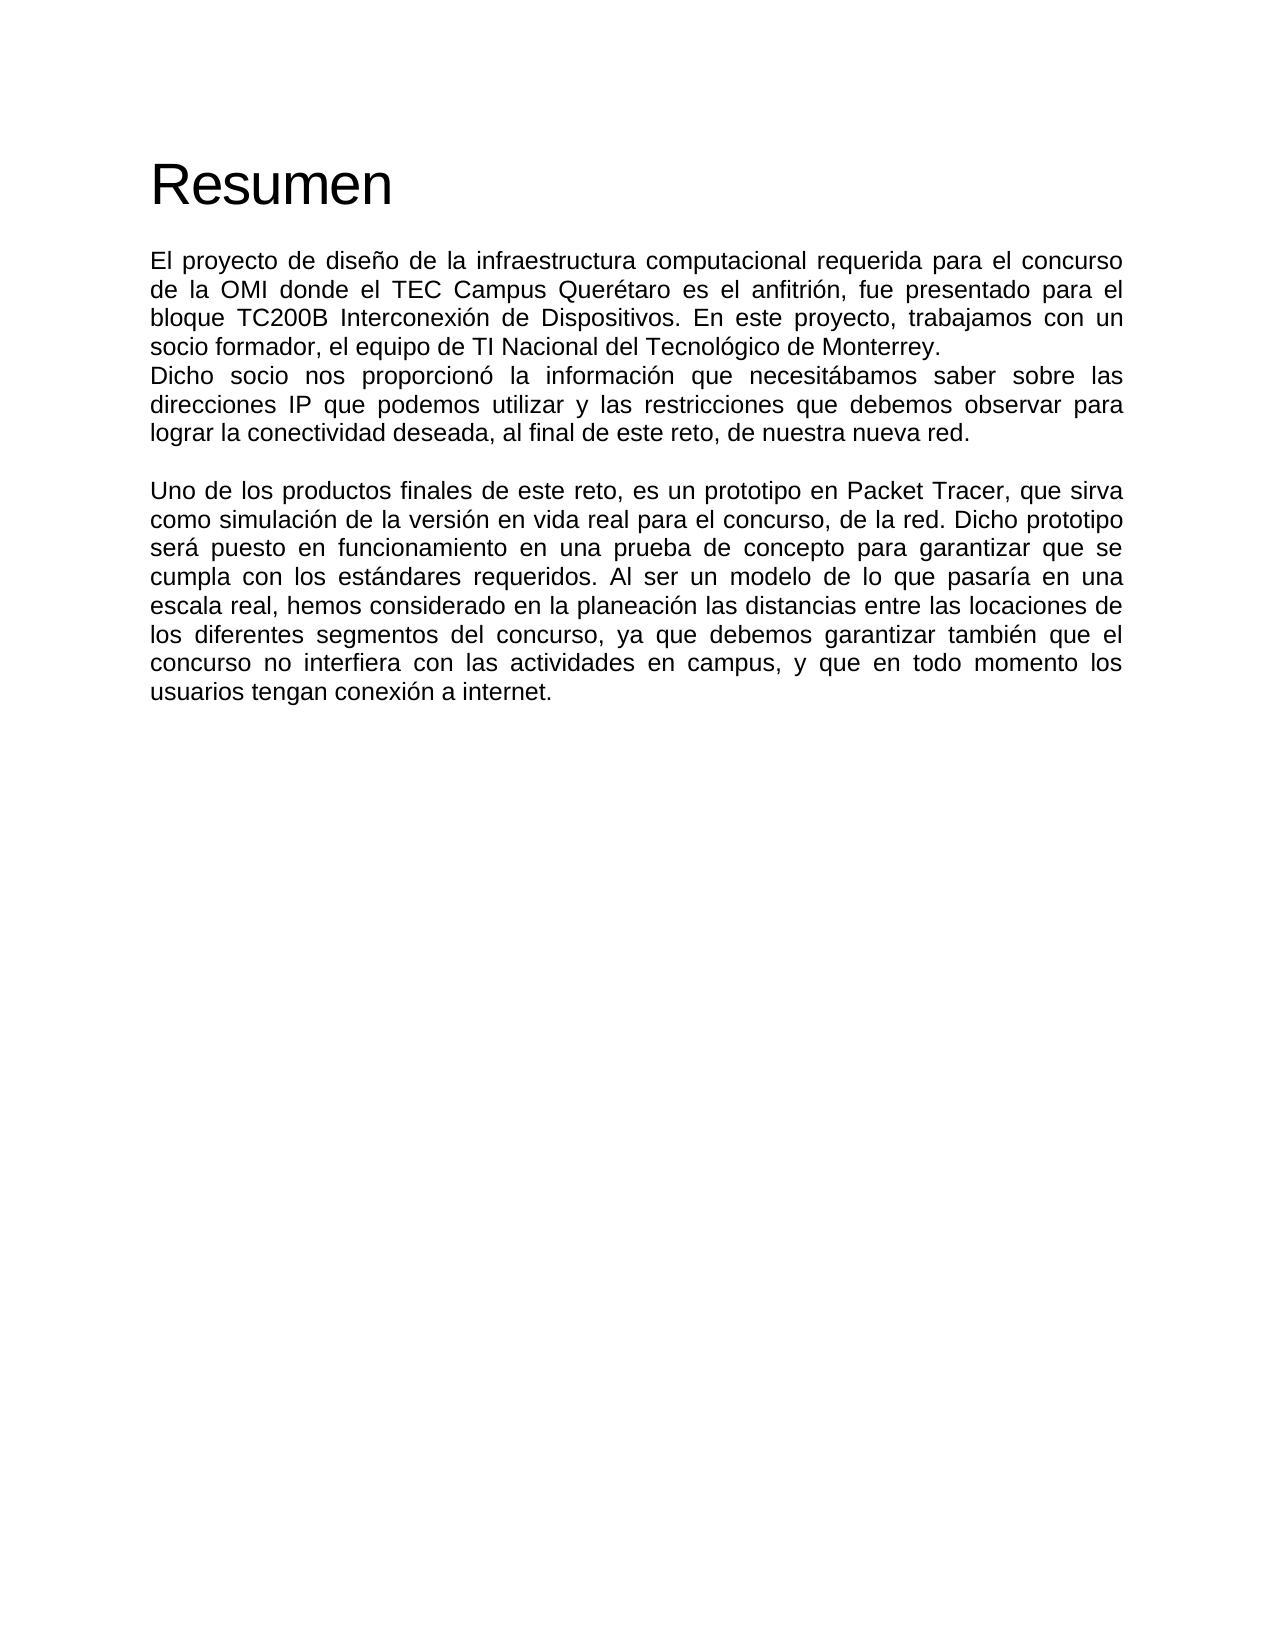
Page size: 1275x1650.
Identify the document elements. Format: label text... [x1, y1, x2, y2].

title Resumen [150, 150, 1125, 217]
text Dicho socio nos proporcionó la información que necesitábamos saber sobre las direcciones IP que podemos utilizar y las restricciones que debemos observar para lograr la conectividad deseada, al final de este reto, de nuestra nueva red. [150, 361, 1125, 447]
text Uno de los productos finales de este reto, es un prototipo en Packet Tracer, que sirva como simulación de la versión en vida real para el concurso, de la red. Dicho prototipo será puesto en funcionamiento en una prueba de concepto para garantizar que se cumpla con los estándares requeridos. Al ser un modelo de lo que pasaría en una escala real, hemos considerado en la planeación las distancias entre las locaciones de los diferentes segmentos del concurso, ya que debemos garantizar también que el concurso no interfiera con las actividades en campus, y que en todo momento los usuarios tengan conexión a internet. [150, 476, 1125, 706]
text El proyecto de diseño de la infraestructura computacional requerida para el concurso de la OMI donde el TEC Campus Querétaro es el anfitrión, fue presentado para el bloque TC200B Interconexión de Dispositivos. En este proyecto, trabajamos con un socio formador, el equipo de TI Nacional del Tecnológico de Monterrey. [150, 246, 1125, 361]
